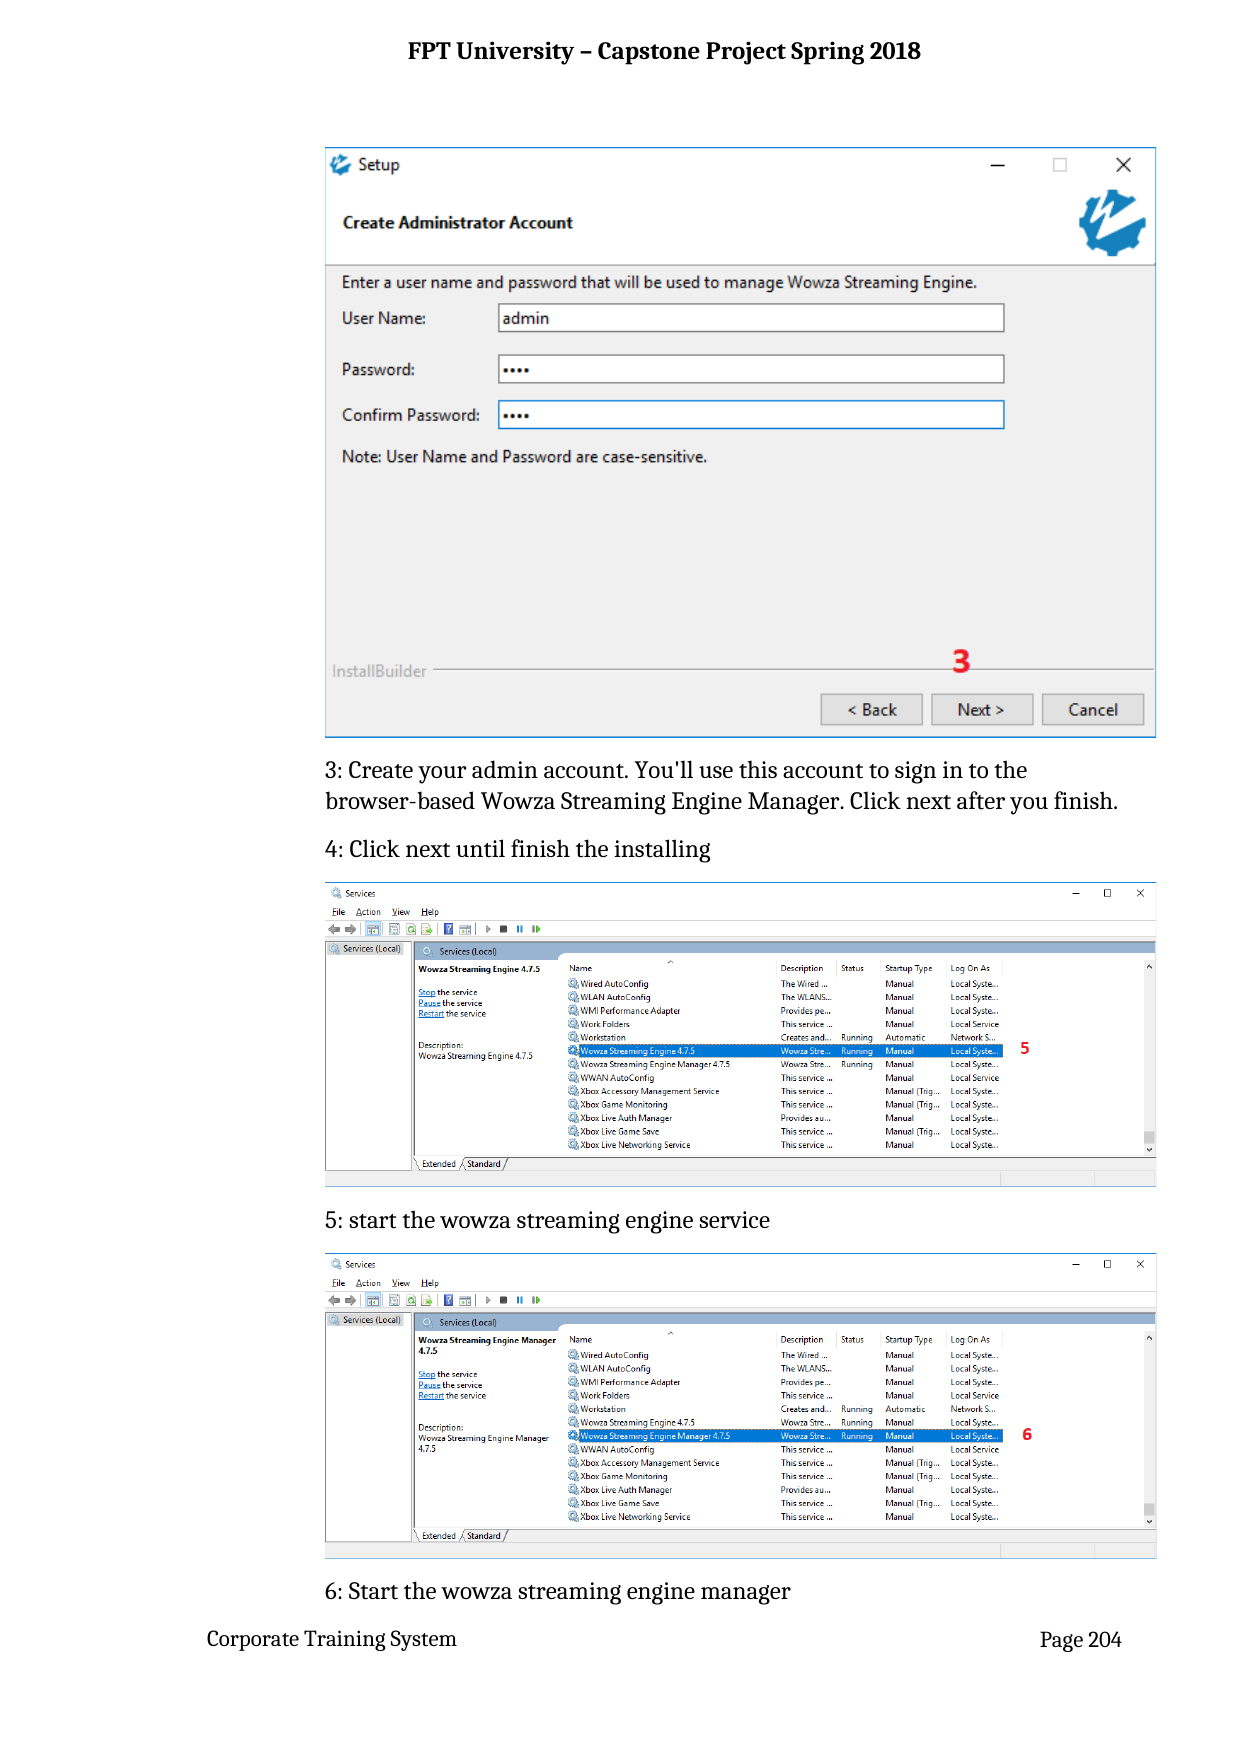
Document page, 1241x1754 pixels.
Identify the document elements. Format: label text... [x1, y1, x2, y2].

text 4: Click next until finish the installing [325, 835, 1122, 864]
text 6: Start the wowza streaming engine manager [325, 1577, 1122, 1606]
picture [325, 147, 1157, 738]
picture [325, 1253, 1157, 1559]
text 3: Create your admin account. You'll use this account to sign in to the browser-based Wowza Streaming Engine Manager. Click next after you finish. [325, 756, 1122, 816]
text 5: start the wowza streaming engine service [325, 1206, 1122, 1235]
picture [325, 882, 1157, 1187]
